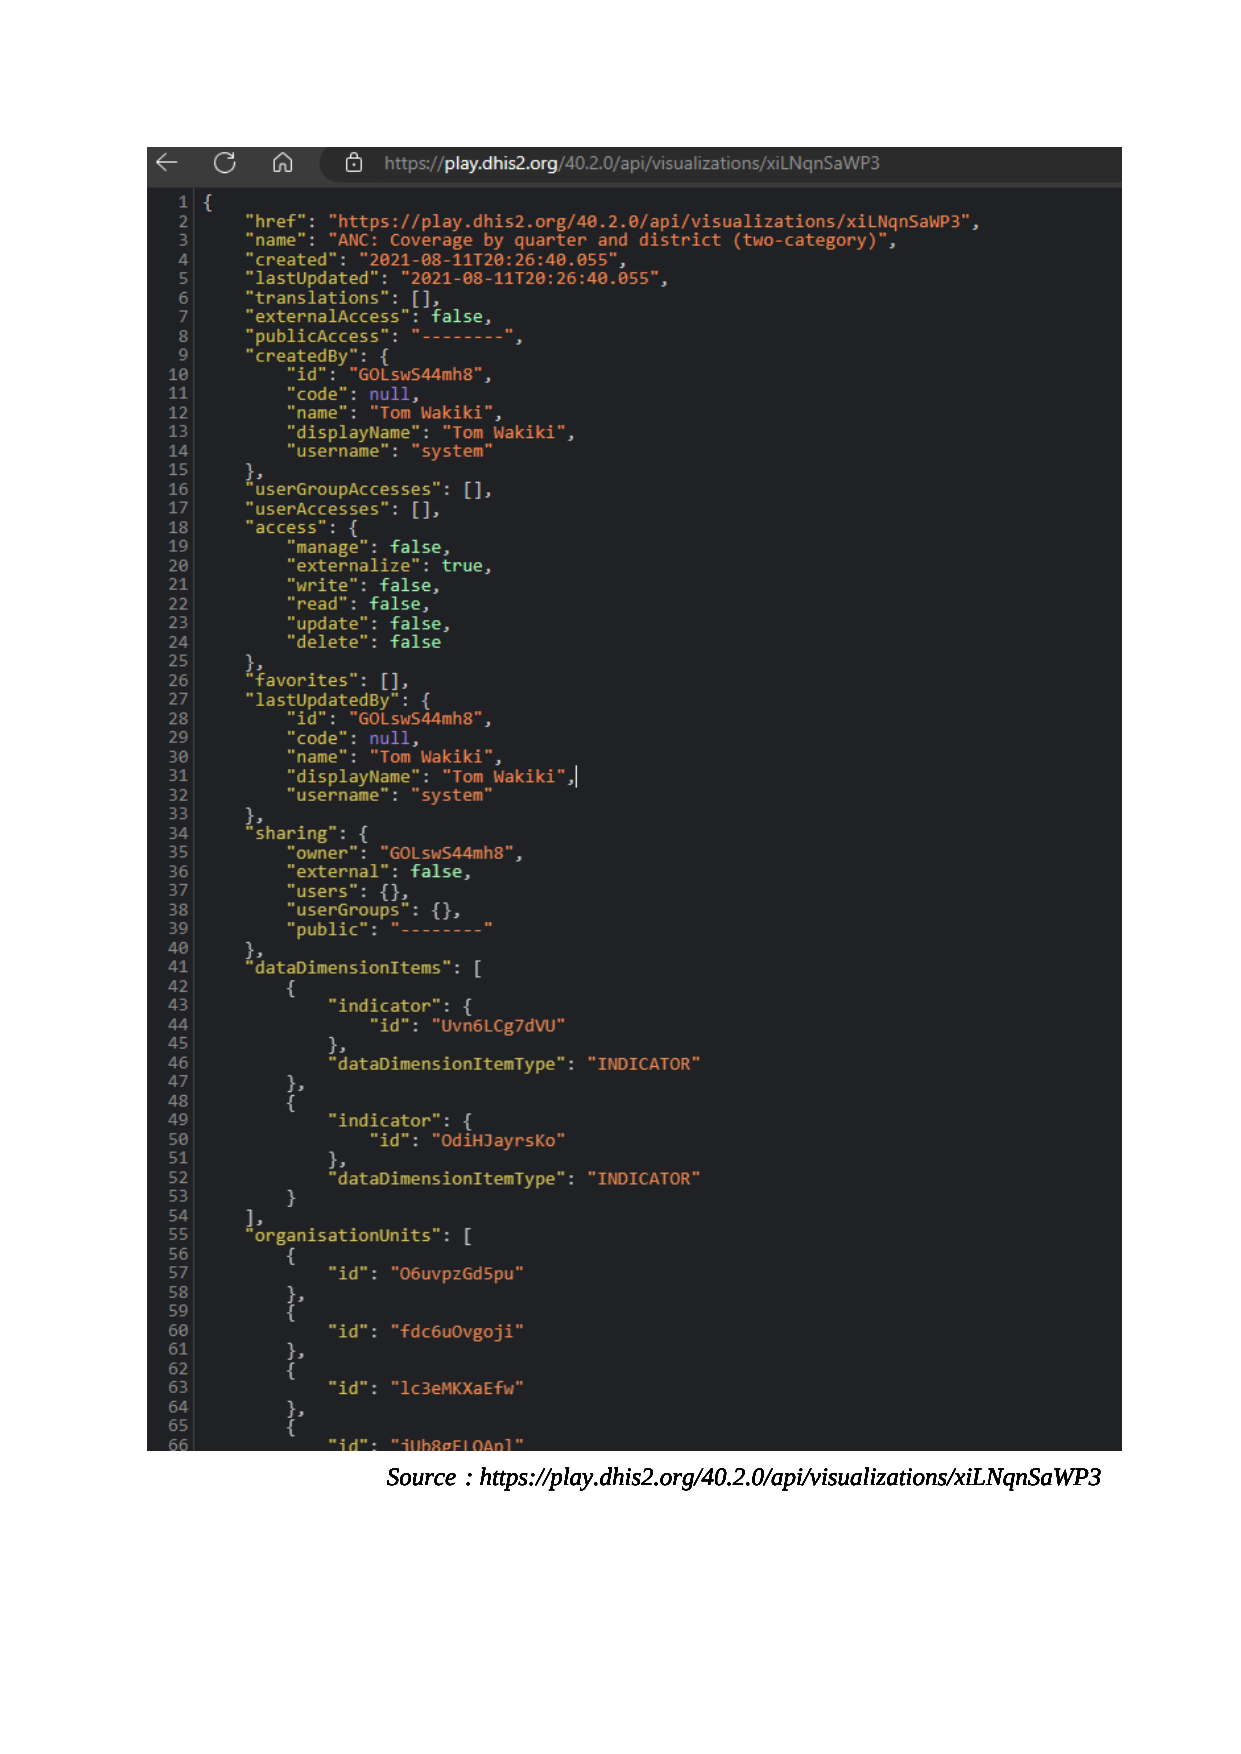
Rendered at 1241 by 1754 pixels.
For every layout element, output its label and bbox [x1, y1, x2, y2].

picture [147, 147, 1122, 1451]
